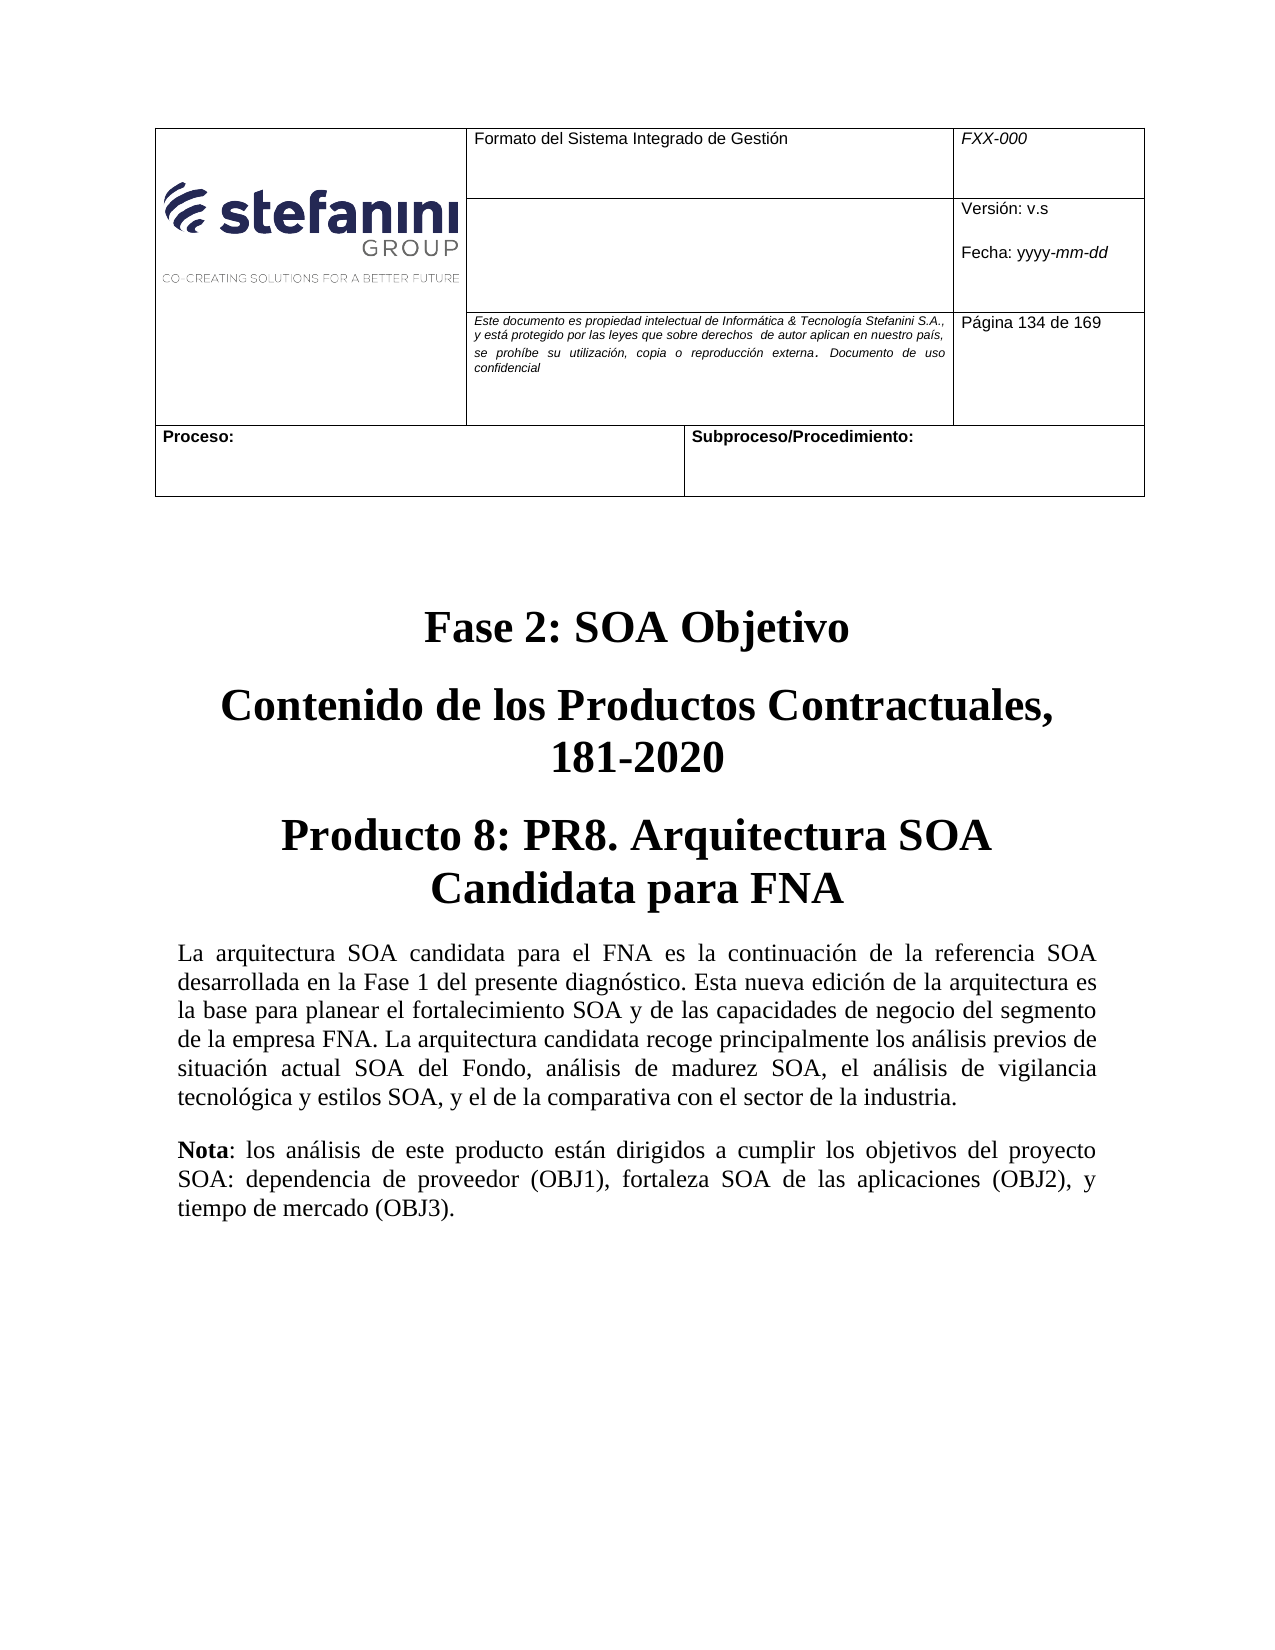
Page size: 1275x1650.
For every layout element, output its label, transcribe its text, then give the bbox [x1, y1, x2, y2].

subtitle Producto 8: PR8. Arquitectura SOA Candidata para FNA [177, 807, 1098, 913]
text La arquitectura SOA candidata para el FNA es la continuación de la referencia SOA desarrollada en la Fase 1 del presente diagnóstico. Esta nueva edición de la arquitectura es la base para planear el fortalecimiento SOA y de las capacidades de negocio del segmento de la empresa FNA. La arquitectura candidata recoge principalmente los análisis previos de situación actual SOA del Fondo, análisis de madurez SOA, el análisis de vigilancia tecnológica y estilos SOA, y el de la comparativa con el sector de la industria. [177, 938, 1098, 1110]
picture [162, 182, 460, 286]
text Nota: los análisis de este producto están dirigidos a cumplir los objetivos del proyecto SOA: dependencia de proveedor (OBJ1), fortaleza SOA de las aplicaciones (OBJ2), y tiempo de mercado (OBJ3). [177, 1135, 1098, 1222]
subtitle Fase 2: SOA Objetivo [177, 599, 1098, 652]
subtitle Contenido de los Productos Contractuales, 181-2020 [177, 677, 1098, 782]
